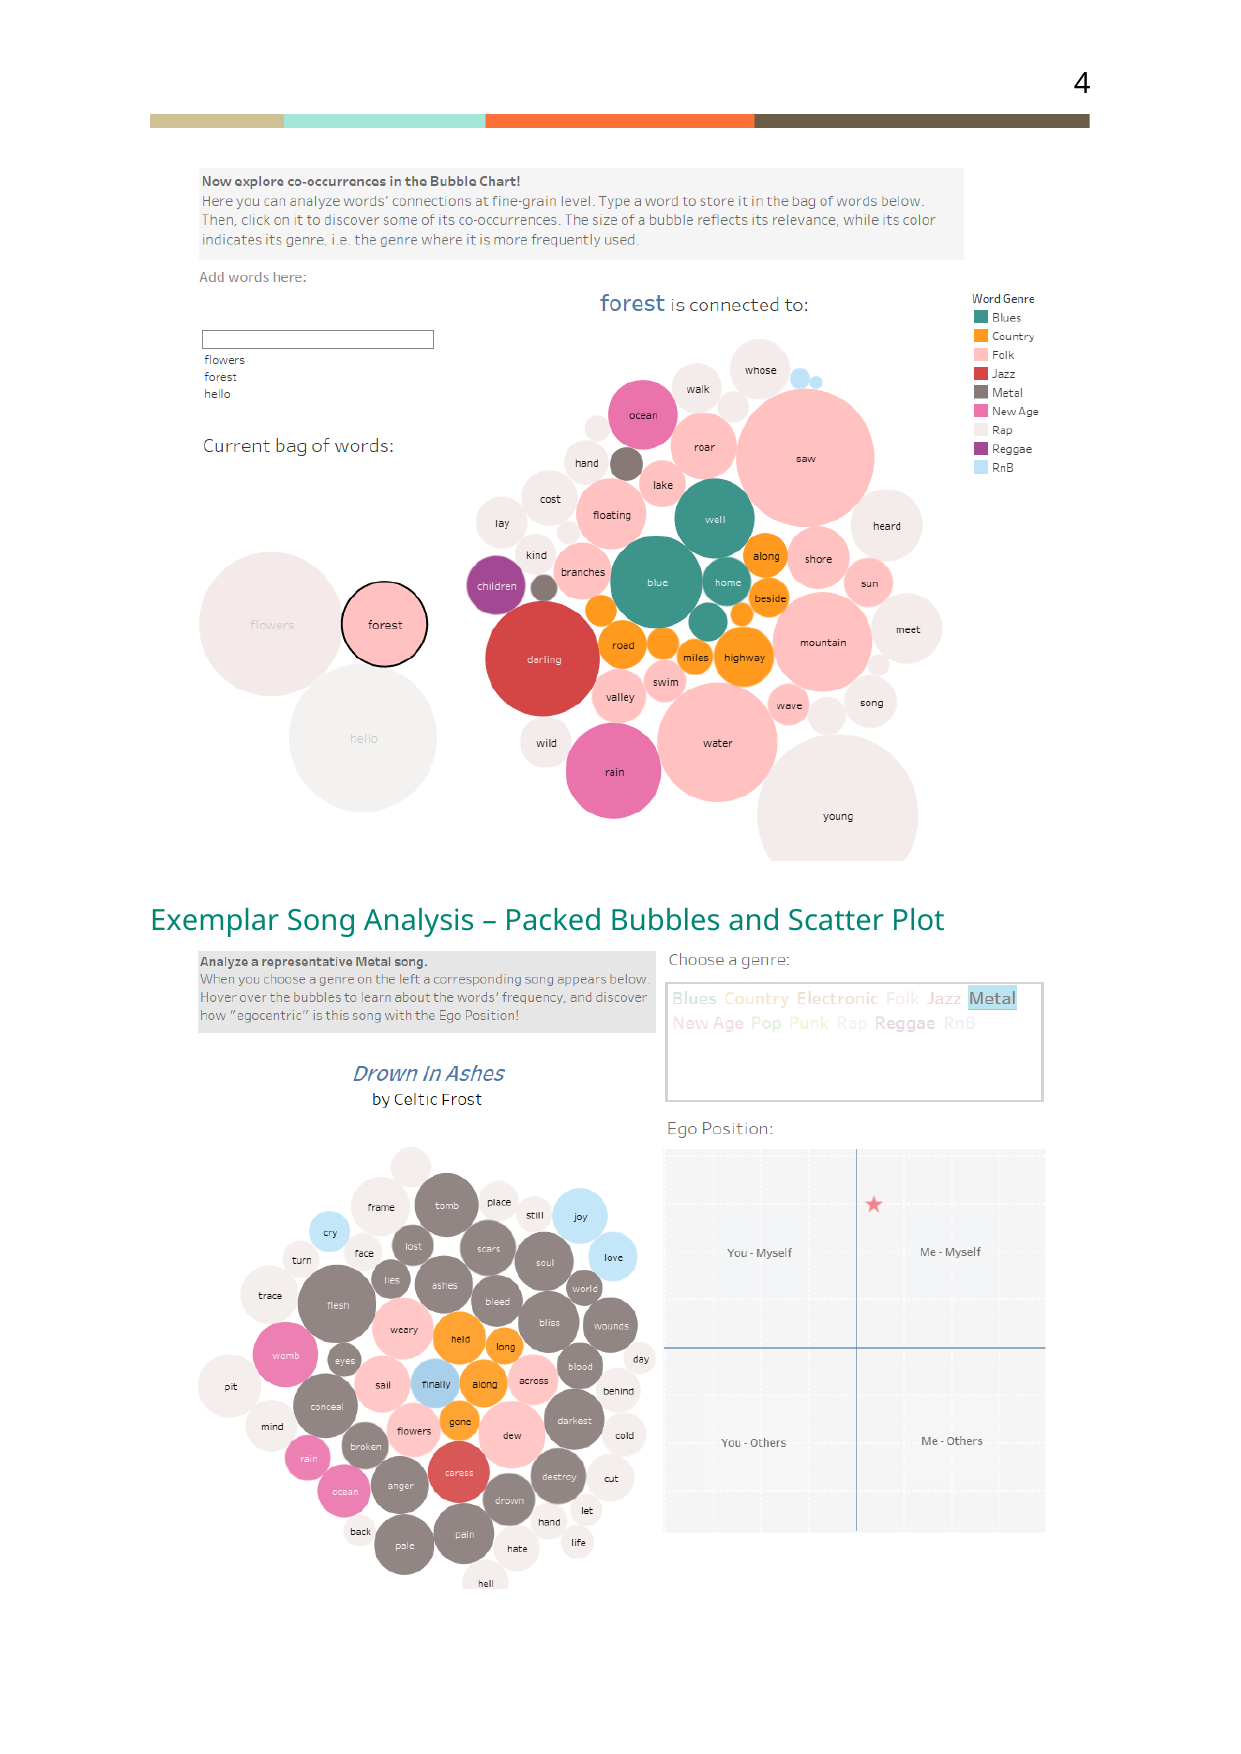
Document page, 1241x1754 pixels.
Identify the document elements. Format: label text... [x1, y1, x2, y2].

picture [179, 951, 1061, 1589]
text Exemplar Song Analysis – Packed Bubbles and Scatter Plot [150, 899, 1090, 939]
picture [150, 114, 1090, 128]
picture [186, 168, 1055, 861]
